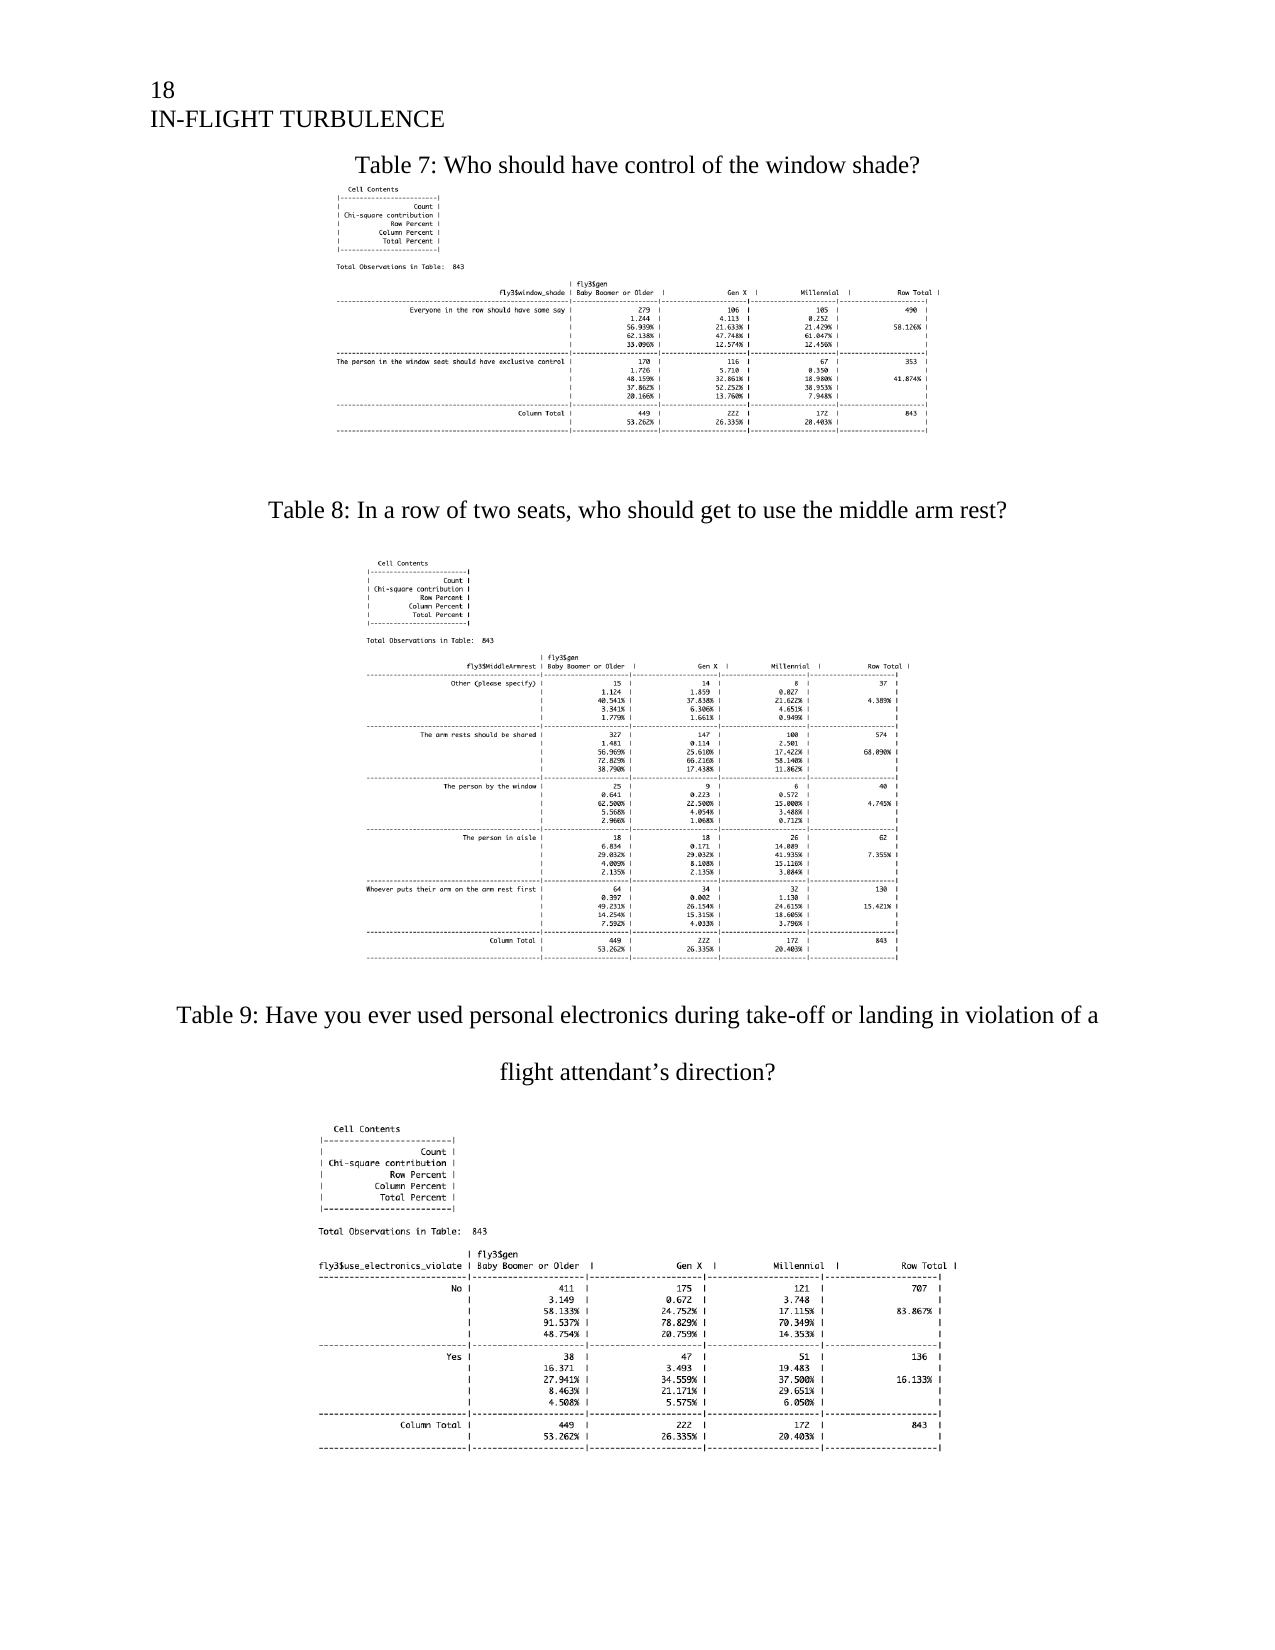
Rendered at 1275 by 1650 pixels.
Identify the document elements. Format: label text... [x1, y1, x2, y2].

picture [333, 178, 942, 438]
text Table 9: Have you ever used personal electronics during take-off or landing in violation of a flight attendant’s direction? [150, 1000, 1125, 1086]
picture [363, 552, 912, 970]
picture [314, 1115, 961, 1462]
text Table 8: In a row of two seats, who should get to use the middle arm rest? [150, 495, 1125, 524]
